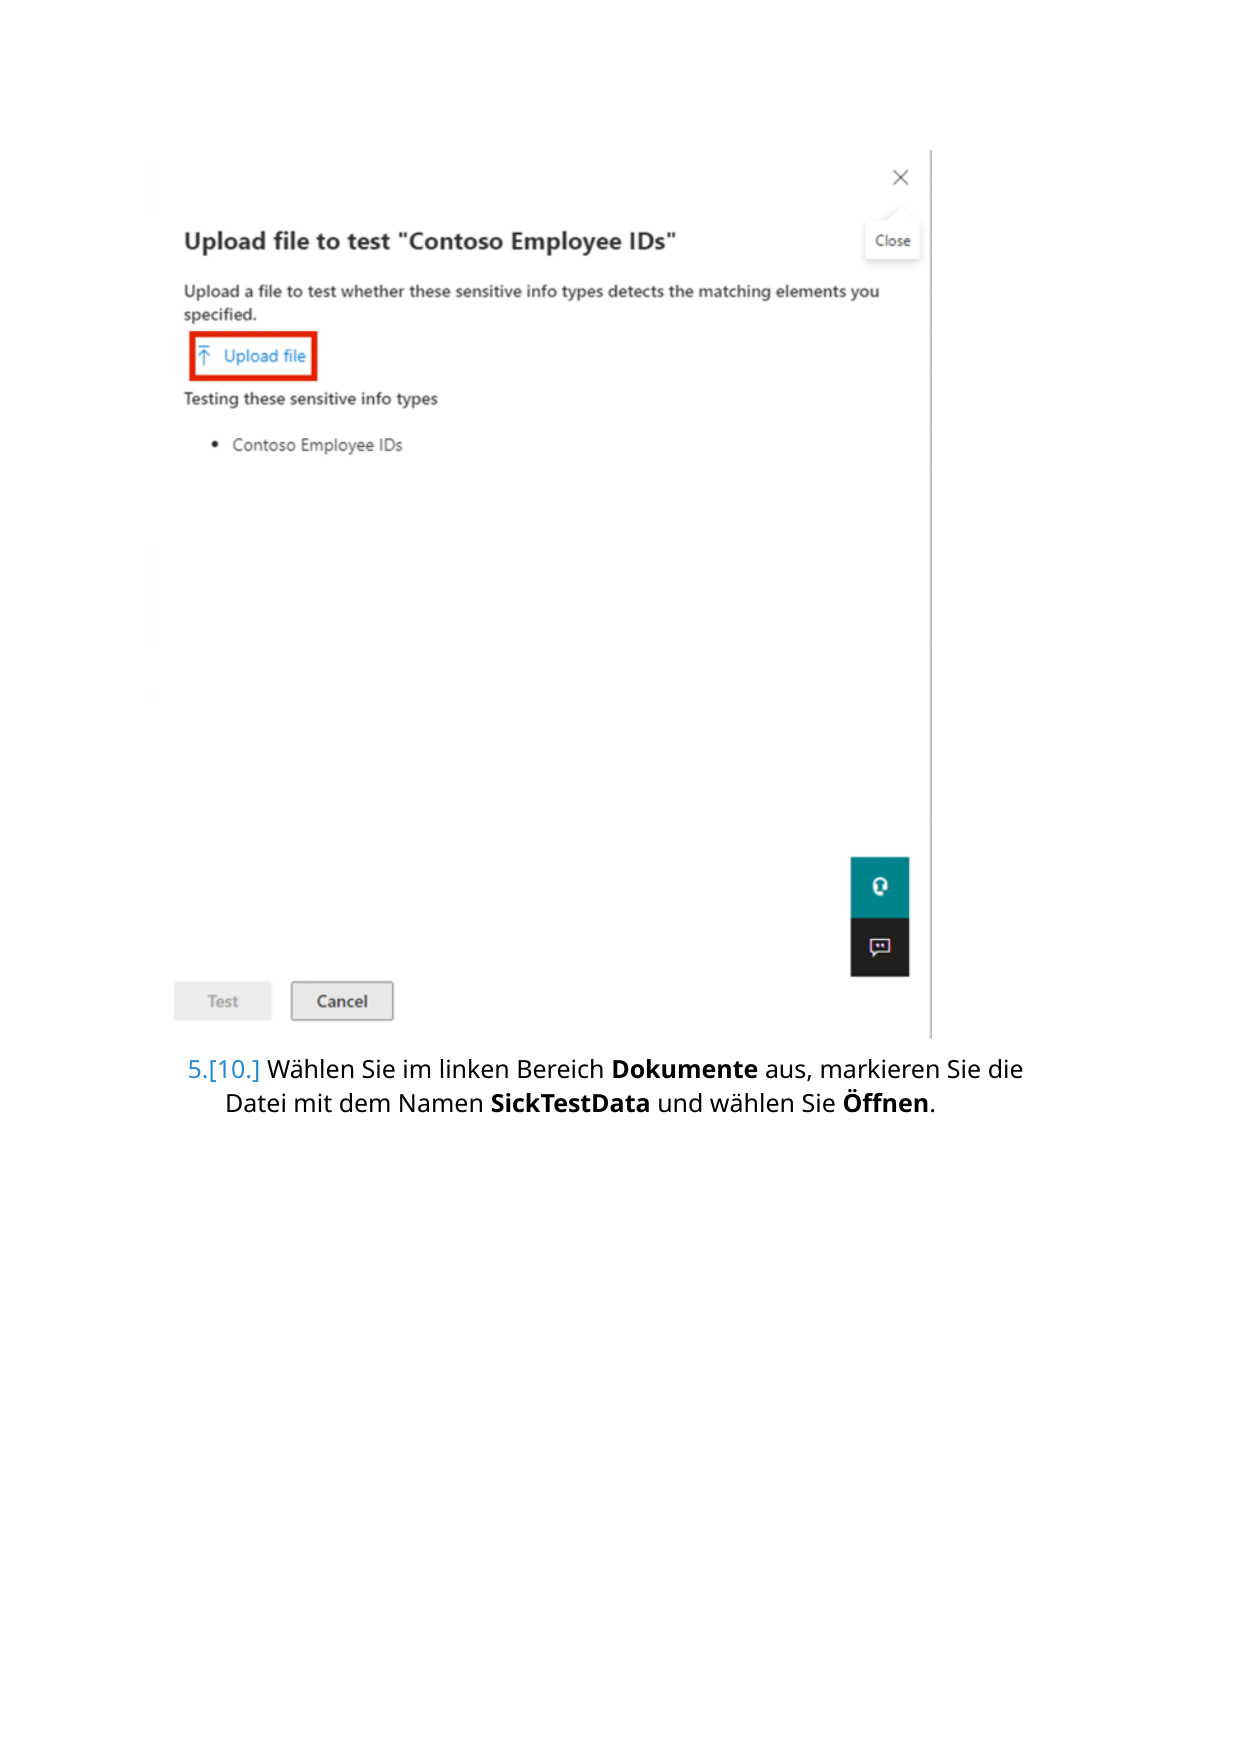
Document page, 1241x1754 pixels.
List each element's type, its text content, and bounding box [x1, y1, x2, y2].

picture [150, 150, 932, 1039]
list Wählen Sie im linken Bereich Dokumente aus, markieren Sie die Datei mit dem Namen SickTestData und wählen Sie Öffnen. [187, 1051, 1090, 1119]
